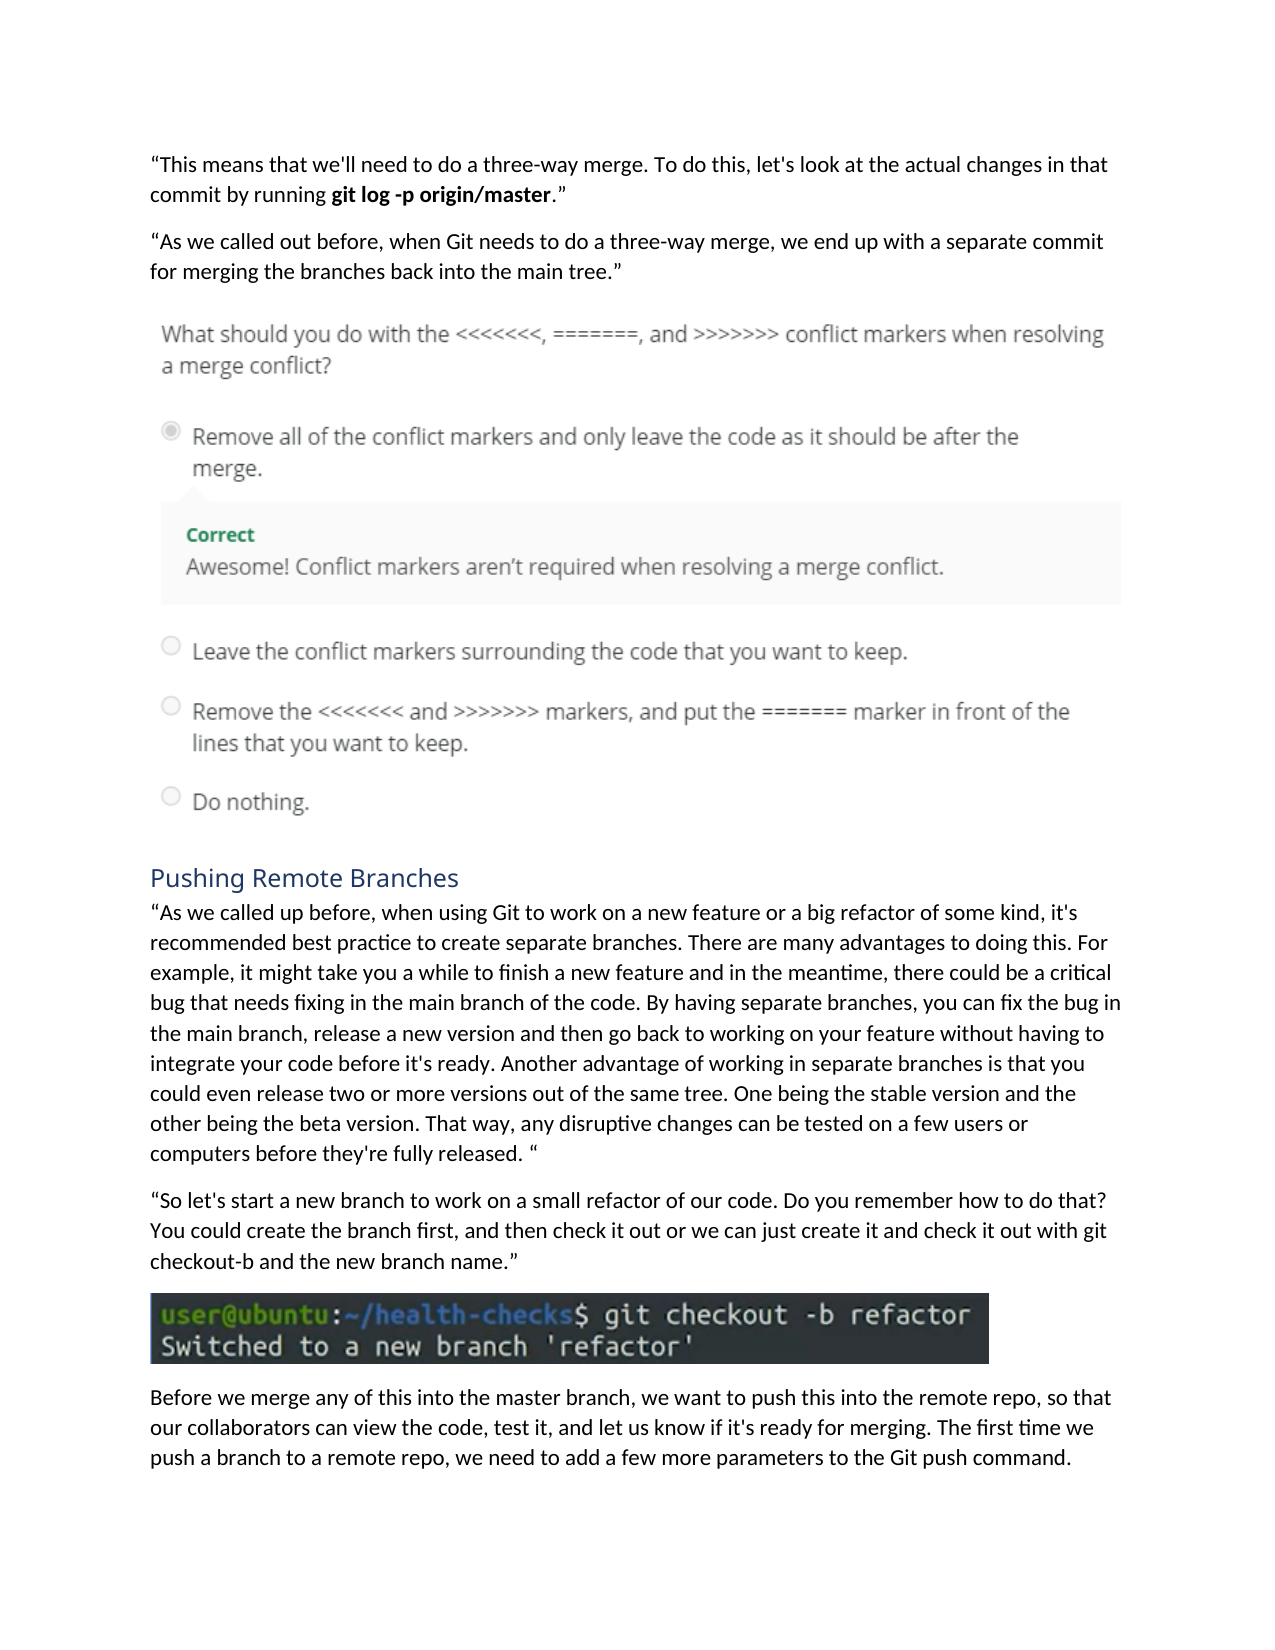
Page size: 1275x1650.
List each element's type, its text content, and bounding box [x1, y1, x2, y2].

text “So let's start a new branch to work on a small refactor of our code. Do you remember how to do that? You could create the branch first, and then check it out or we can just create it and check it out with git checkout-b and the new branch name.” [150, 1186, 1125, 1275]
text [150, 1383, 1125, 1471]
text “As we called out before, when Git needs to do a three-way merge, we end up with a separate commit for merging the branches back into the main tree.” [150, 227, 1125, 285]
picture [150, 1293, 989, 1364]
text “As we called up before, when using Git to work on a new feature or a big refactor of some kind, it's recommended best practice to create separate branches. There are many advantages to doing this. For example, it might take you a while to finish a new feature and in the meantime, there could be a critical bug that needs fixing in the main branch of the code. By having separate branches, you can fix the bug in the main branch, release a new version and then go back to working on your feature without having to integrate your code before it's ready. Another advantage of working in separate branches is that you could even release two or more versions out of the same tree. One being the stable version and the other being the beta version. That way, any disruptive changes can be tested on a few users or computers before they're fully released. “ [150, 898, 1125, 1167]
text “This means that we'll need to do a three-way merge. To do this, let's look at the actual changes in that commit by running git log -p origin/master.” [150, 150, 1125, 208]
subtitle Pushing Remote Branches [150, 861, 1125, 895]
picture [150, 304, 1125, 843]
